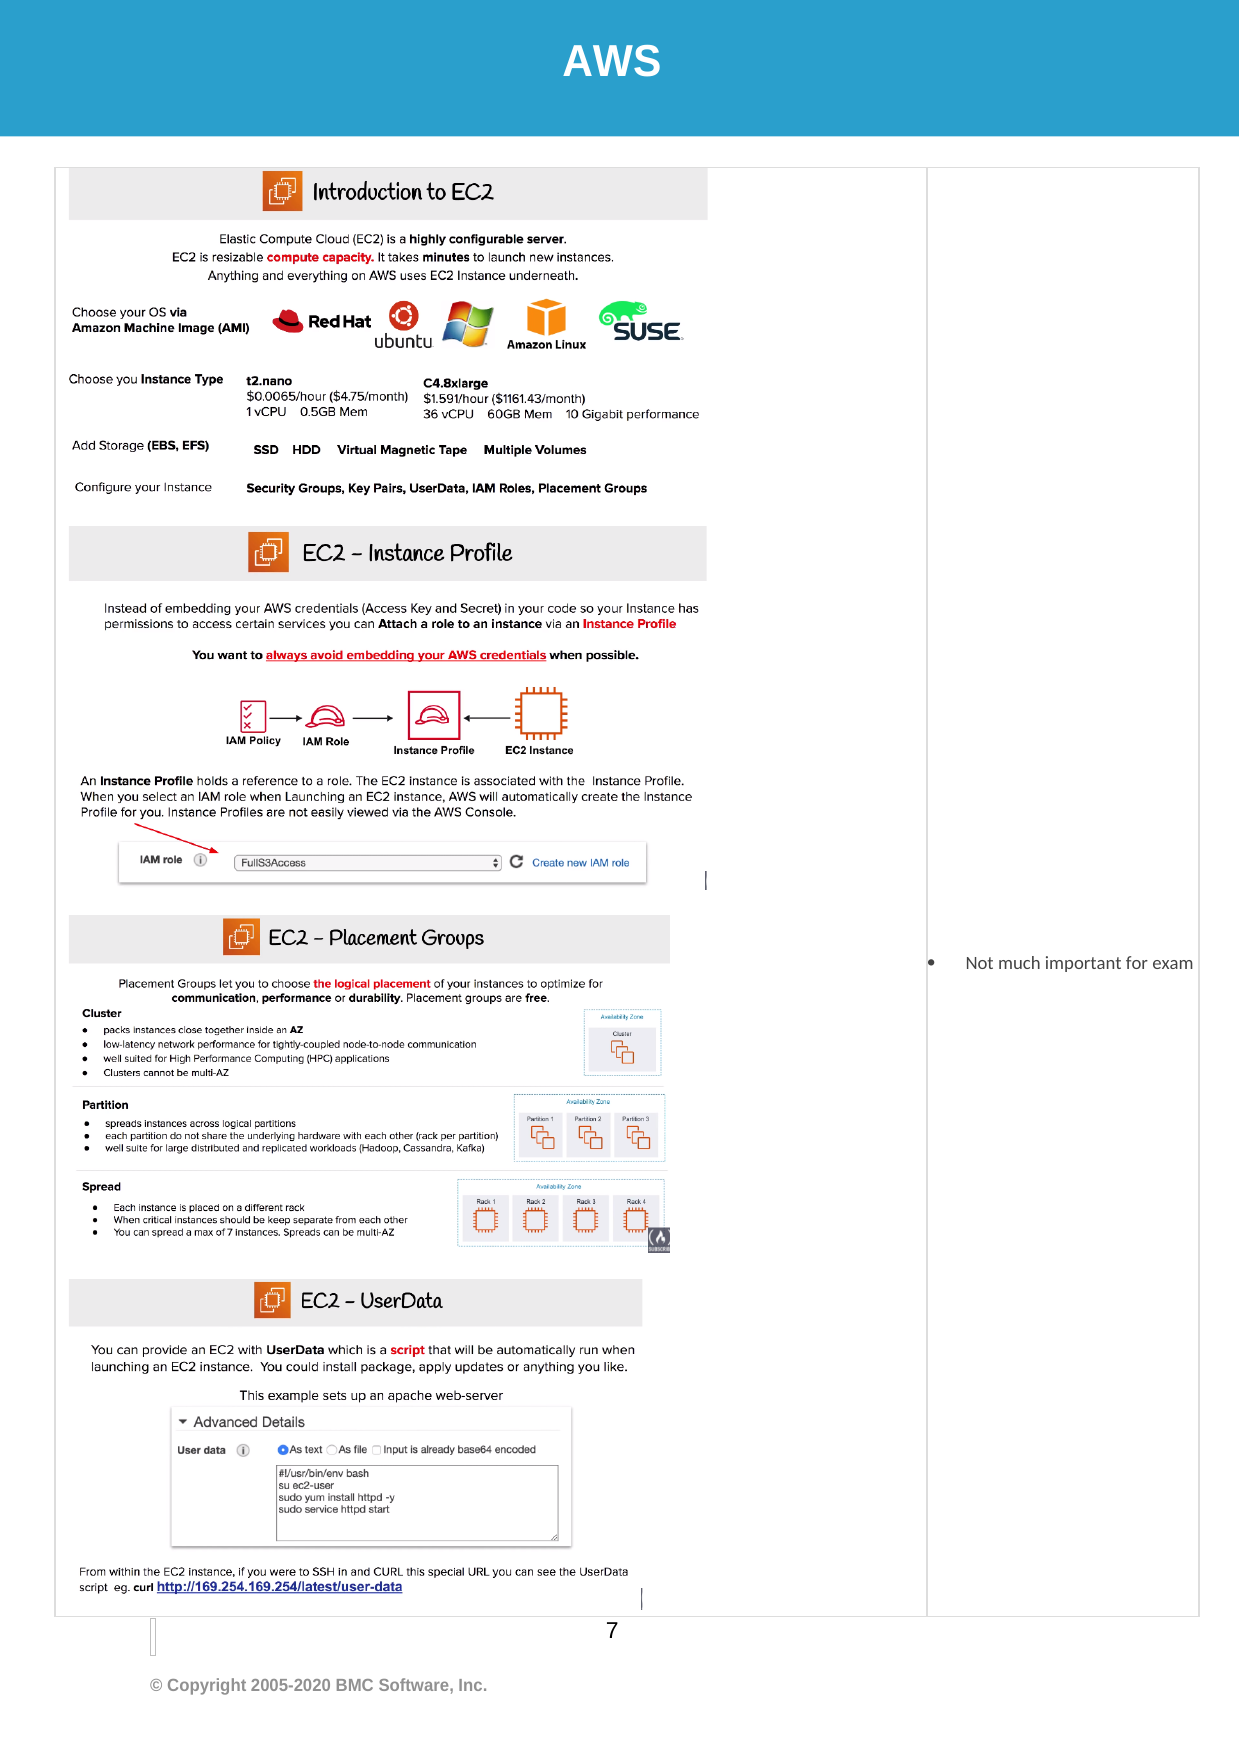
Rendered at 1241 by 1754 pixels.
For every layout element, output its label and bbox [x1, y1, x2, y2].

picture [68, 915, 670, 1254]
picture [68, 168, 708, 502]
picture [68, 1279, 643, 1610]
table_header [928, 168, 1198, 1616]
picture [68, 526, 707, 890]
table_header [56, 168, 926, 1616]
